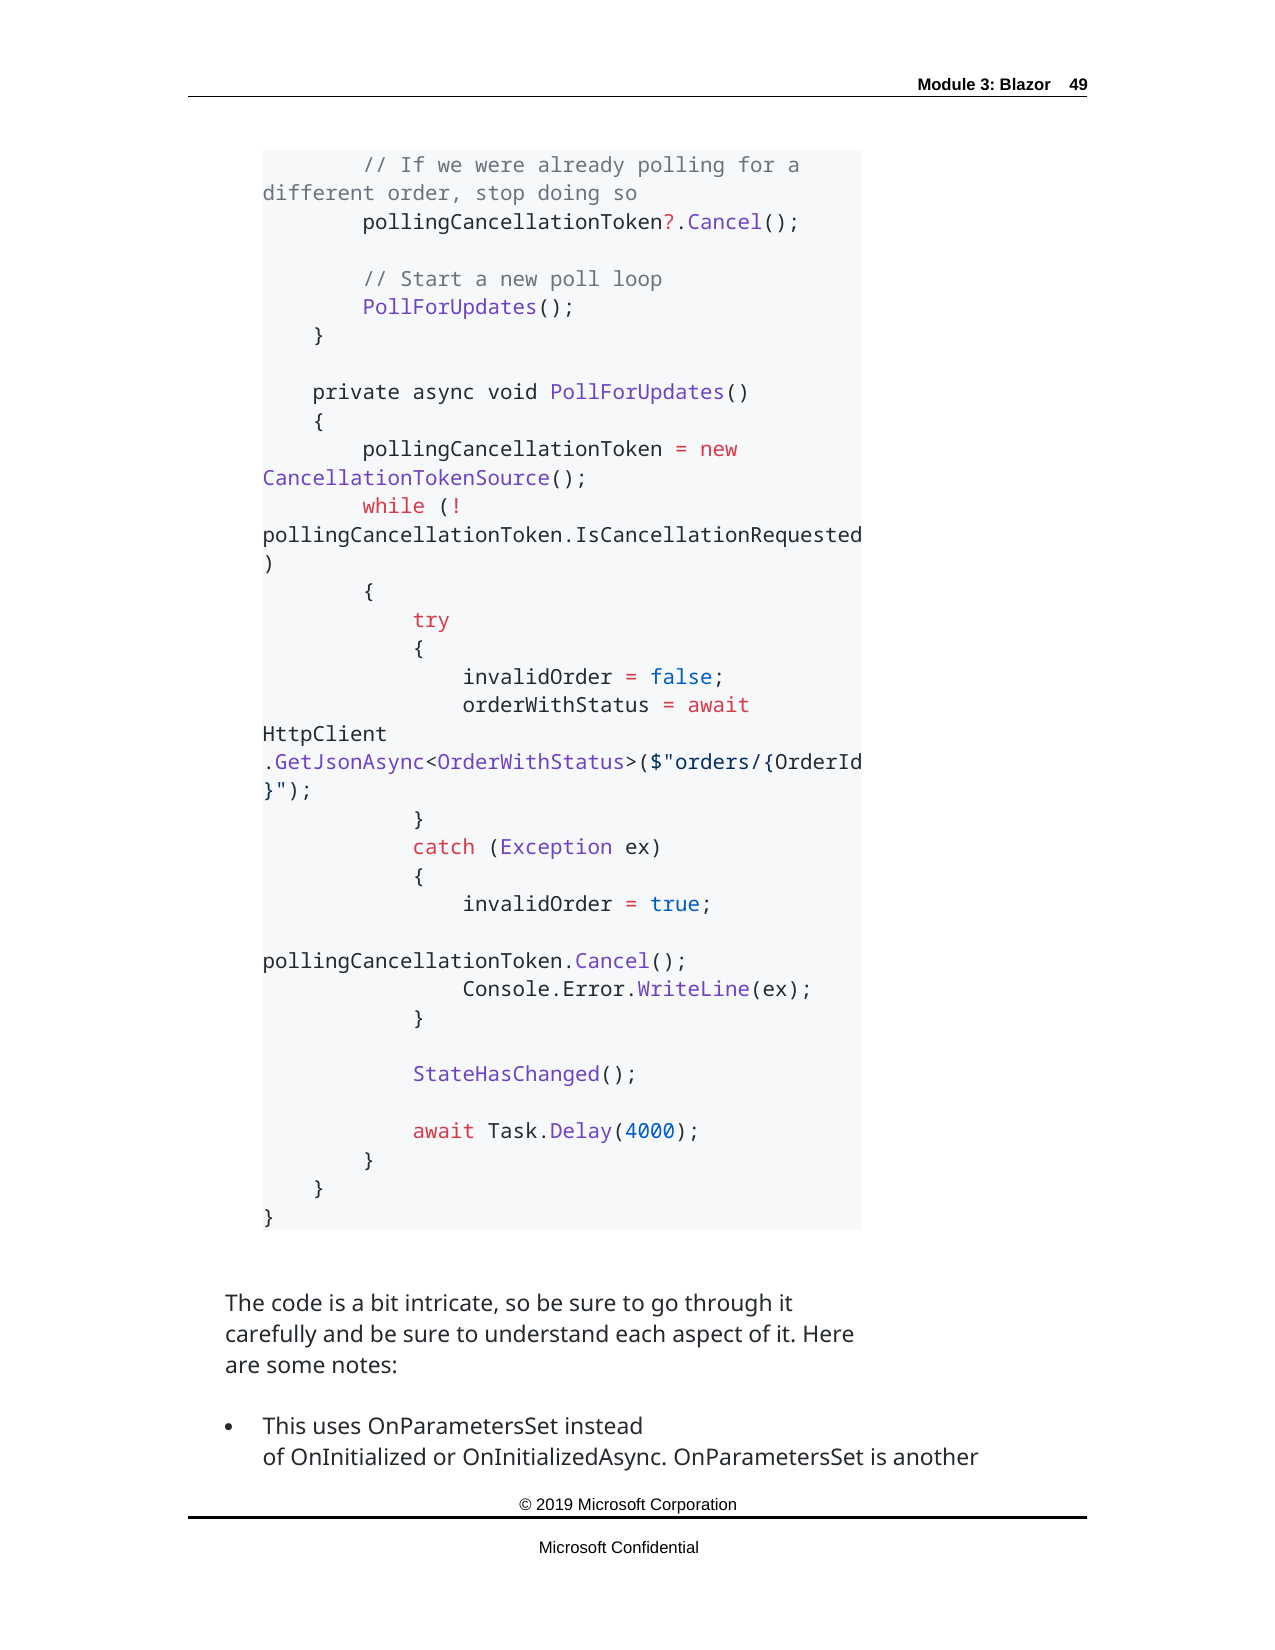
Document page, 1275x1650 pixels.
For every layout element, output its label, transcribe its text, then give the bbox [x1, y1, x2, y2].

text pollingCancellationToken?.Cancel(); [262, 207, 862, 235]
text The code is a bit intricate, so be sure to go through it carefully and be sure to understand each aspect of it. Here are some notes: [225, 1287, 862, 1381]
text private async void PollForUpdates() [262, 377, 862, 406]
text } [262, 804, 862, 832]
text pollingCancellationToken.Cancel(); [262, 918, 862, 974]
text // Start a new poll loop [262, 264, 862, 292]
text } [262, 1202, 862, 1230]
text { [262, 633, 862, 662]
text catch (Exception ex) [262, 832, 862, 861]
text // If we were already polling for a different order, stop doing so [262, 150, 862, 207]
text { [262, 577, 862, 605]
text orderWithStatus = await HttpClient.GetJsonAsync<OrderWithStatus>($"orders/{OrderId}"); [262, 690, 862, 804]
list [225, 1410, 1087, 1472]
text { [262, 861, 862, 889]
text } [262, 321, 862, 349]
text Console.Error.WriteLine(ex); [262, 974, 862, 1003]
text await Task.Delay(4000); [262, 1116, 862, 1145]
text try [262, 605, 862, 633]
text } [262, 1145, 862, 1173]
text } [262, 1173, 862, 1202]
text invalidOrder = false; [262, 662, 862, 690]
text PollForUpdates(); [262, 292, 862, 321]
text { [262, 406, 862, 434]
text while (!pollingCancellationToken.IsCancellationRequested) [262, 491, 862, 577]
text invalidOrder = true; [262, 889, 862, 918]
text } [262, 1003, 862, 1031]
text pollingCancellationToken = new CancellationTokenSource(); [262, 434, 862, 491]
text StateHasChanged(); [262, 1059, 862, 1088]
